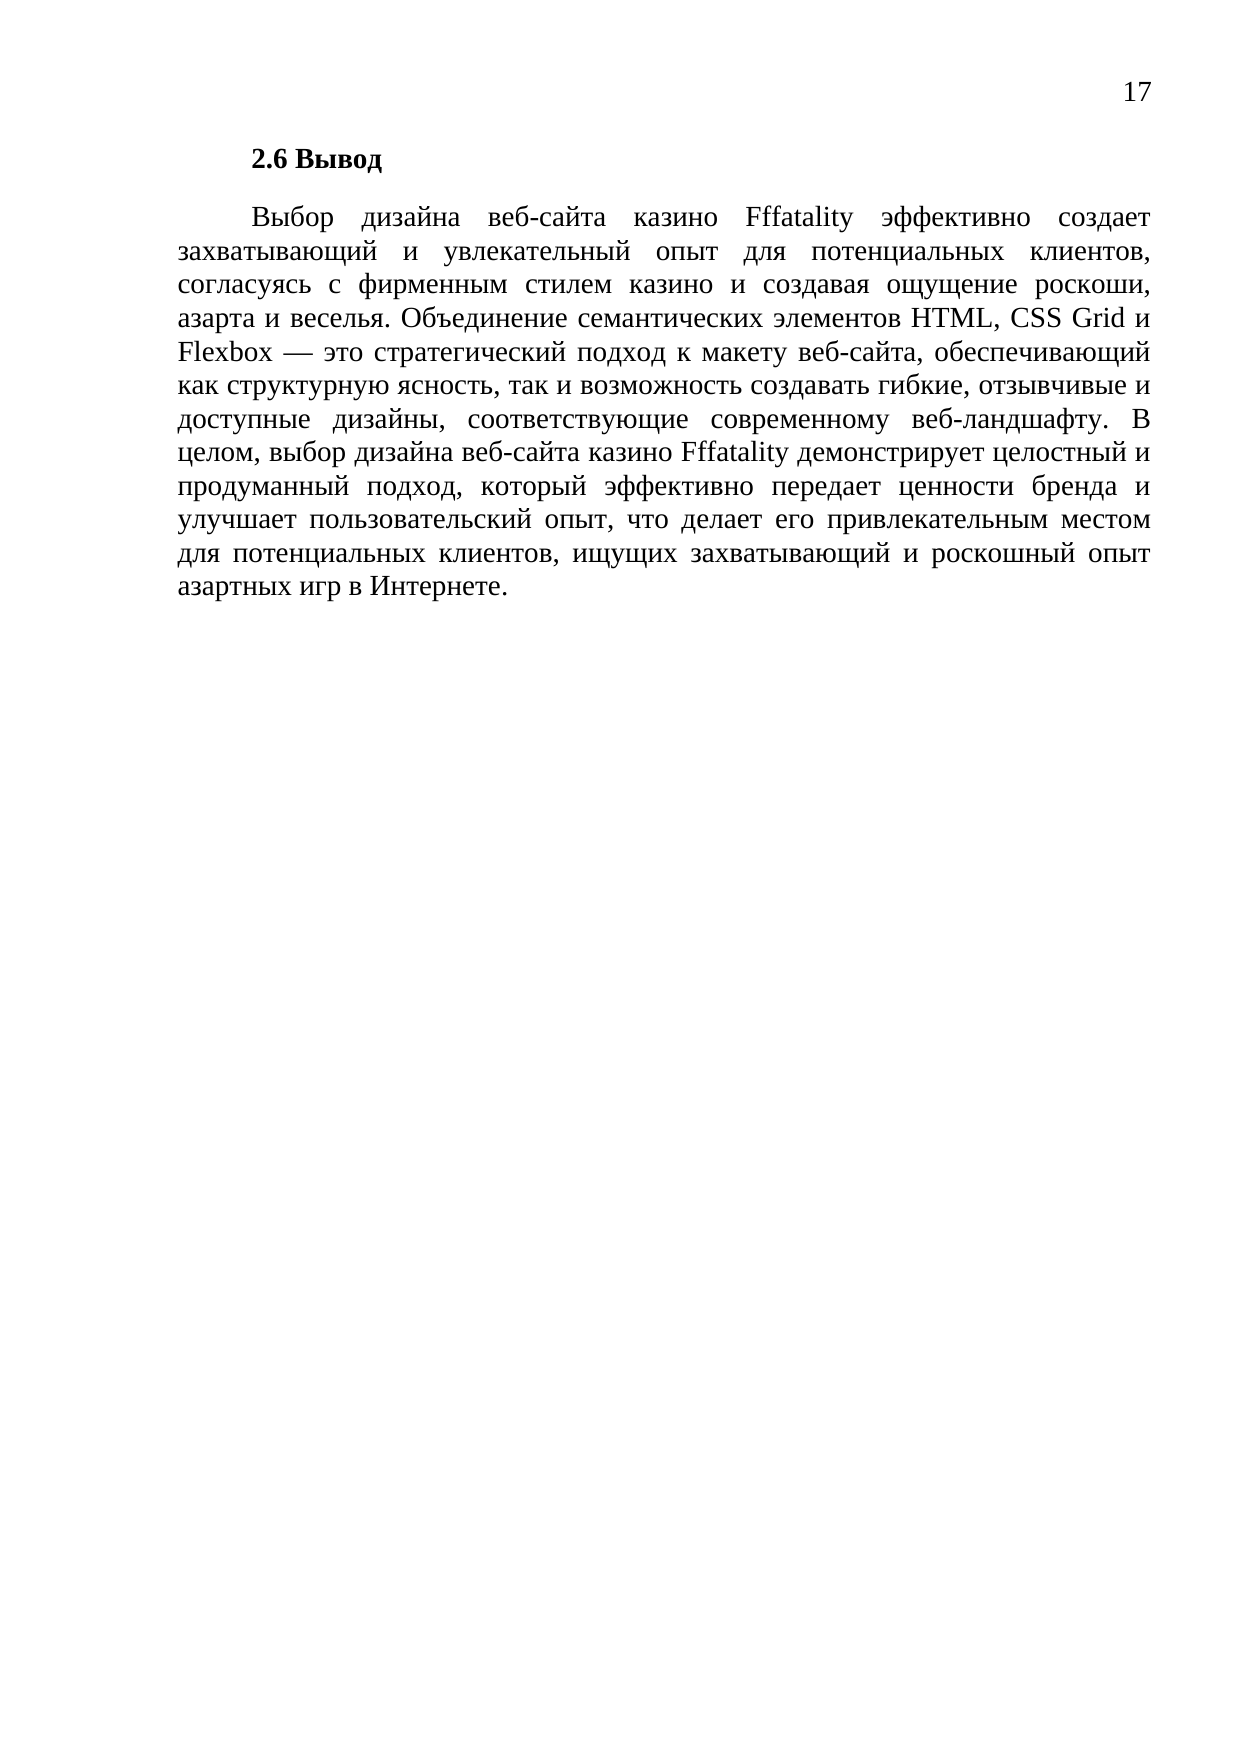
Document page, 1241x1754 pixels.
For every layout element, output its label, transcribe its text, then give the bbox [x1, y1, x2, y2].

text 2.6 Вывод [177, 141, 1152, 174]
text Выбор дизайна веб-сайта казино Fffatality эффективно создает захватывающий и увлекательный опыт для потенциальных клиентов, согласуясь с фирменным стилем казино и создавая ощущение роскоши, азарта и веселья. Объединение семантических элементов HTML, CSS Grid и Flexbox — это стратегический подход к макету веб-сайта, обеспечивающий как структурную ясность, так и возможность создавать гибкие, отзывчивые и доступные дизайны, соответствующие современному веб-ландшафту. В целом, выбор дизайна веб-сайта казино Fffatality демонстрирует целостный и продуманный подход, который эффективно передает ценности бренда и улучшает пользовательский опыт, что делает его привлекательным местом для потенциальных клиентов, ищущих захватывающий и роскошный опыт азартных игр в Интернете. [177, 199, 1152, 602]
